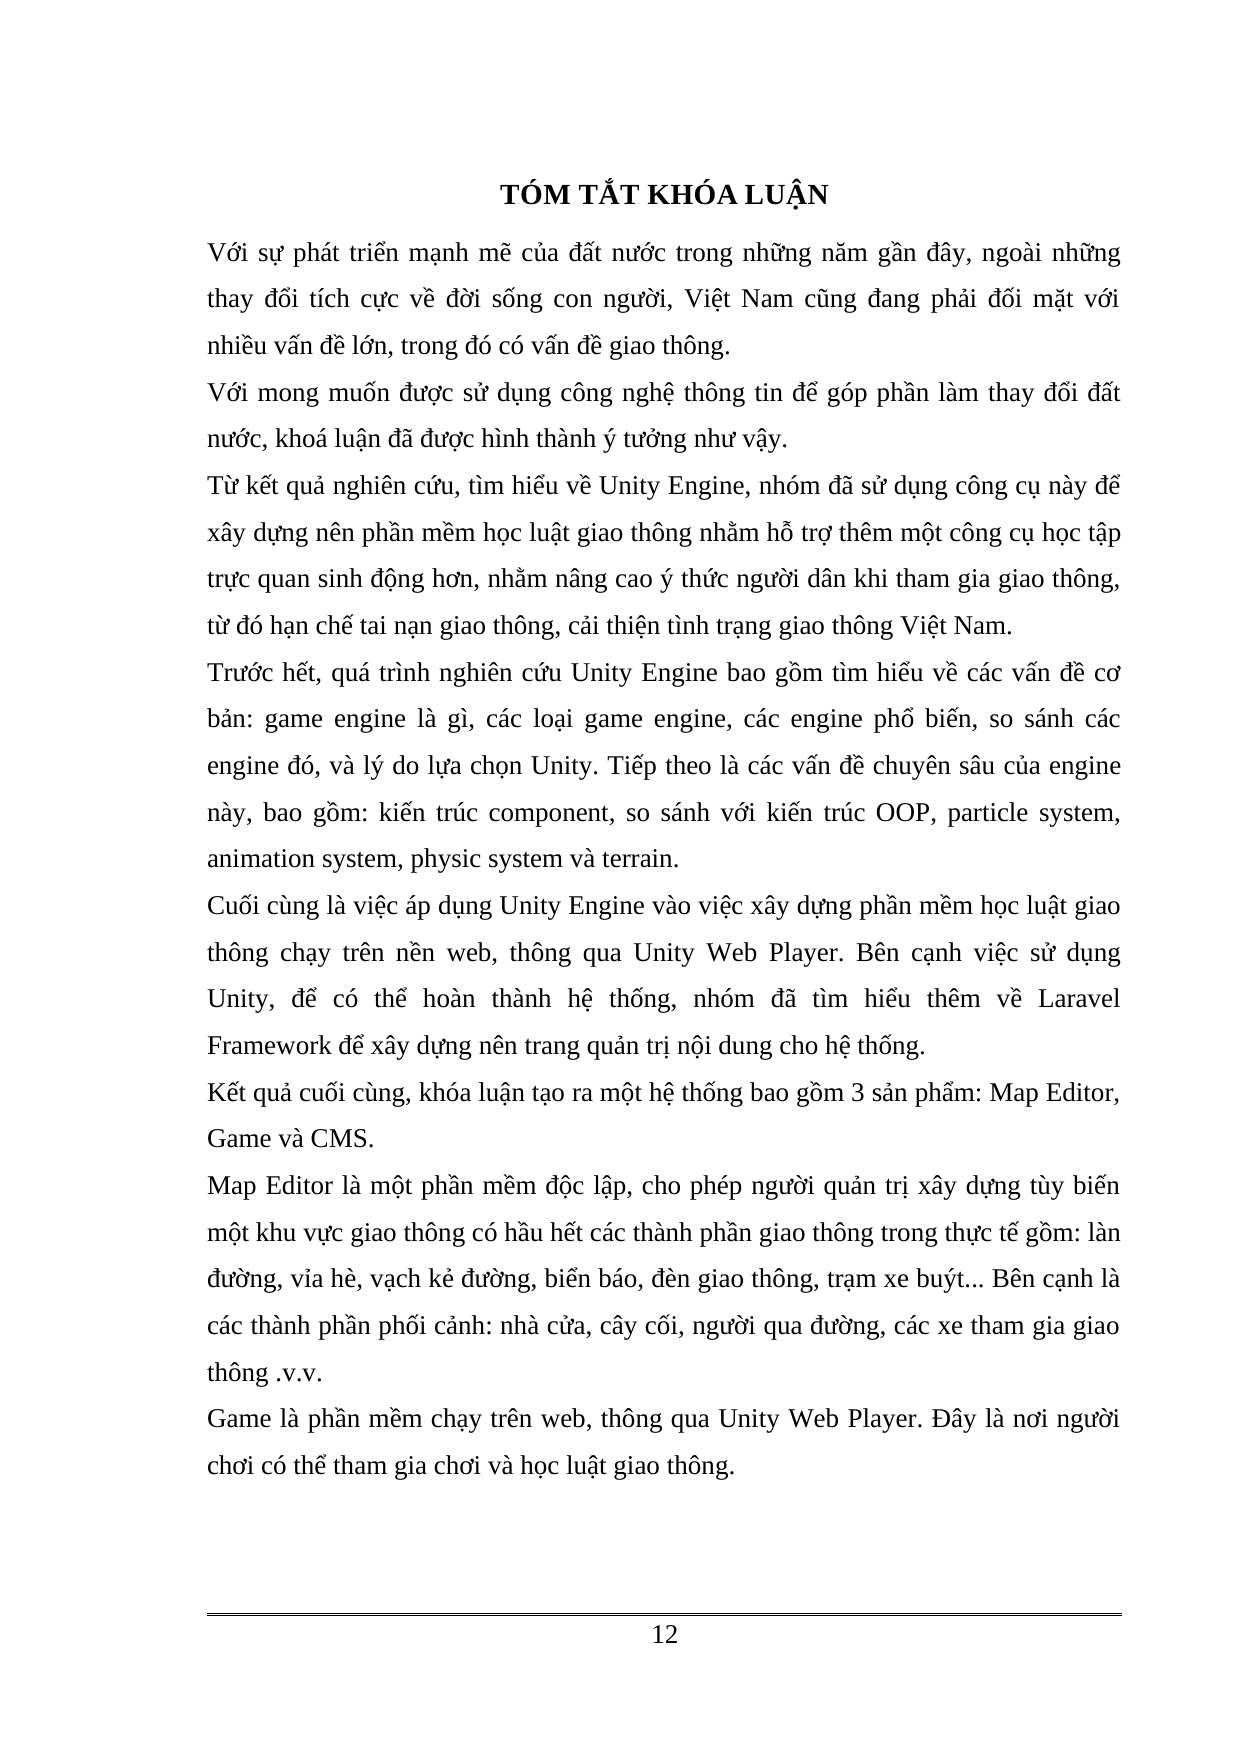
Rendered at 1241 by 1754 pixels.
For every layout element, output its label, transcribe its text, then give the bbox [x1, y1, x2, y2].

text Kết quả cuối cùng, khóa luận tạo ra một hệ thống bao gồm 3 sản phẩm: Map Editor, Game và CMS. [207, 1076, 1122, 1153]
text Game là phần mềm chạy trên web, thông qua Unity Web Player. Đây là nơi người chơi có thể tham gia chơi và học luật giao thông. [207, 1402, 1122, 1480]
text Cuối cùng là việc áp dụng Unity Engine vào việc xây dựng phần mềm học luật giao thông chạy trên nền web, thông qua Unity Web Player. Bên cạnh việc sử dụng Unity, để có thể hoàn thành hệ thống, nhóm đã tìm hiểu thêm về Laravel Framework để xây dựng nên trang quản trị nội dung cho hệ thống. [207, 889, 1122, 1060]
text Với mong muốn được sử dụng công nghệ thông tin để góp phần làm thay đổi đất nước, khoá luận đã được hình thành ý tưởng như vậy. [207, 376, 1122, 453]
title TÓM TẮT KHÓA LUẬN [207, 177, 1122, 211]
text Map Editor là một phần mềm độc lập, cho phép người quản trị xây dựng tùy biến một khu vực giao thông có hầu hết các thành phần giao thông trong thực tế gồm: làn đường, vỉa hè, vạch kẻ đường, biển báo, đèn giao thông, trạm xe buýt... Bên cạnh là các thành phần phối cảnh: nhà cửa, cây cối, người qua đường, các xe tham gia giao thông .v.v. [207, 1169, 1122, 1387]
text Trước hết, quá trình nghiên cứu Unity Engine bao gồm tìm hiểu về các vấn đề cơ bản: game engine là gì, các loại game engine, các engine phổ biến, so sánh các engine đó, và lý do lựa chọn Unity. Tiếp theo là các vấn đề chuyên sâu của engine này, bao gồm: kiến trúc component, so sánh với kiến trúc OOP, particle system, animation system, physic system và terrain. [207, 656, 1122, 873]
text Từ kết quả nghiên cứu, tìm hiểu về Unity Engine, nhóm đã sử dụng công cụ này để xây dựng nên phần mềm học luật giao thông nhằm hỗ trợ thêm một công cụ học tập trực quan sinh động hơn, nhằm nâng cao ý thức người dân khi tham gia giao thông, từ đó hạn chế tai nạn giao thông, cải thiện tình trạng giao thông Việt Nam. [207, 469, 1122, 640]
text Với sự phát triển mạnh mẽ của đất nước trong những năm gần đây, ngoài những thay đổi tích cực về đời sống con người, Việt Nam cũng đang phải đối mặt với nhiều vấn đề lớn, trong đó có vấn đề giao thông. [207, 236, 1122, 360]
